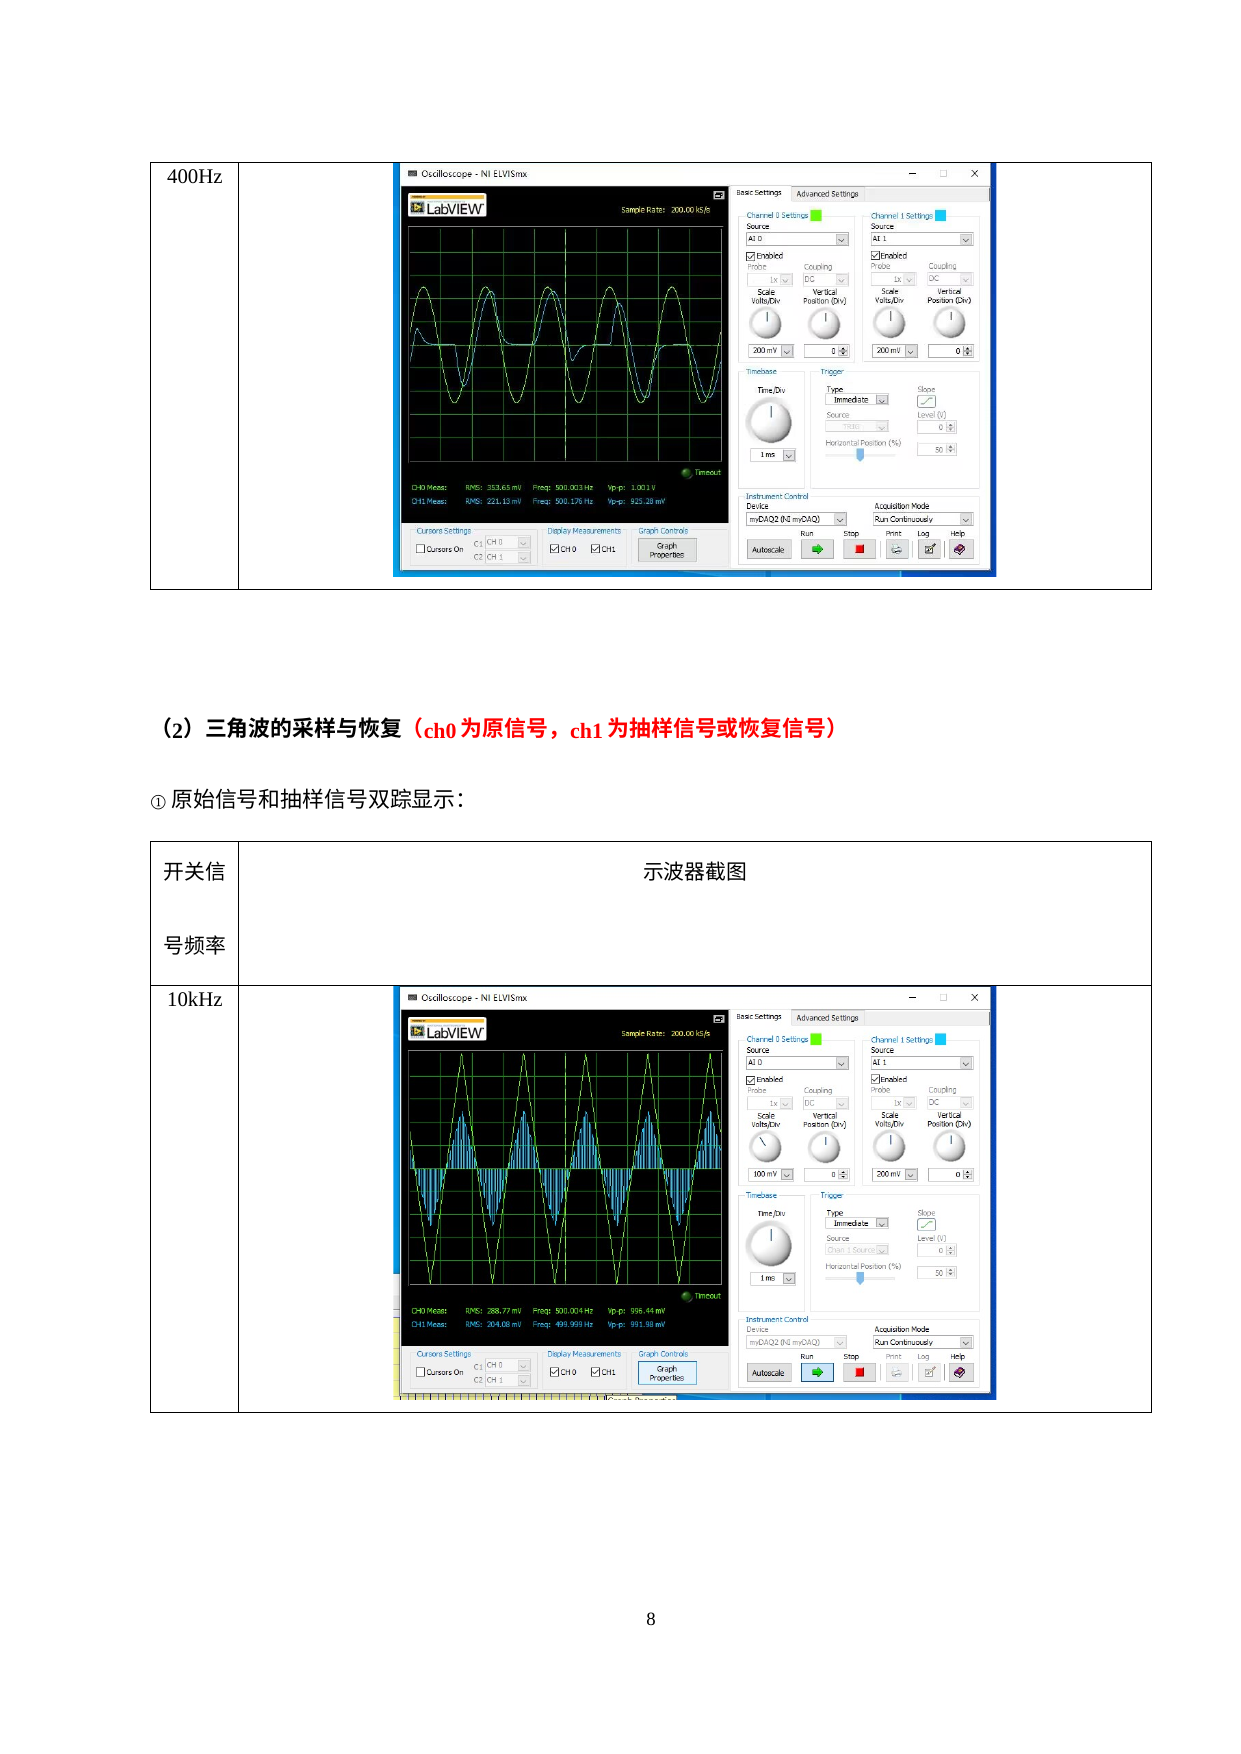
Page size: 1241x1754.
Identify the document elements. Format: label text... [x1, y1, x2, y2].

picture [393, 163, 997, 577]
table_cell 10kHz [151, 986, 238, 1412]
table_cell 400Hz [151, 163, 238, 589]
table_cell [239, 986, 1151, 1412]
text ①原始信号和抽样信号双踪显示： [150, 770, 1152, 835]
picture [393, 986, 997, 1400]
text （2）三角波的采样与恢复（ch0为原信号，ch1为抽样信号或恢复信号） [150, 699, 1152, 764]
table_header 示波器截图 [239, 842, 1151, 985]
table_cell [239, 163, 1151, 589]
table_header 开关信号频率 [151, 842, 238, 985]
